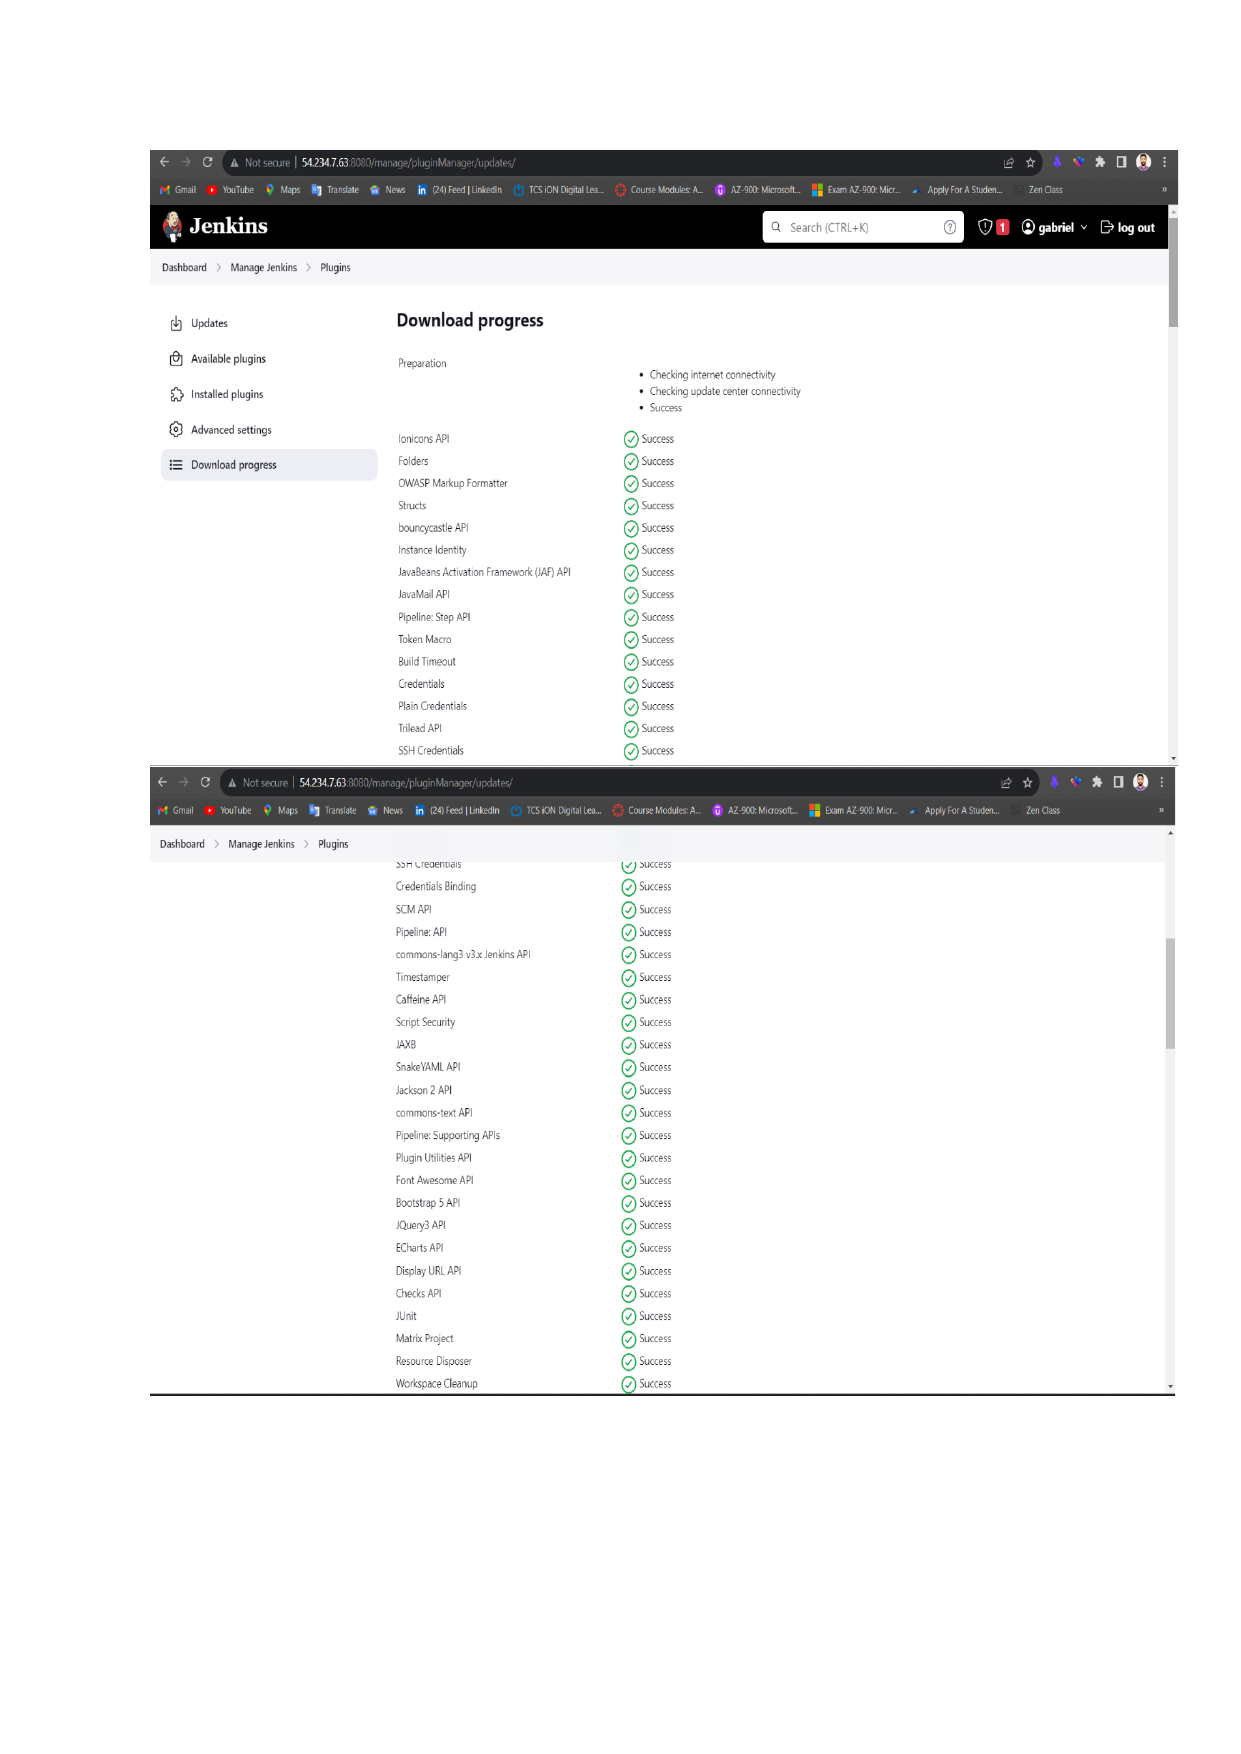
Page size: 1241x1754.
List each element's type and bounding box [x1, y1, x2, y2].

picture [150, 767, 1175, 1396]
picture [150, 150, 1179, 766]
